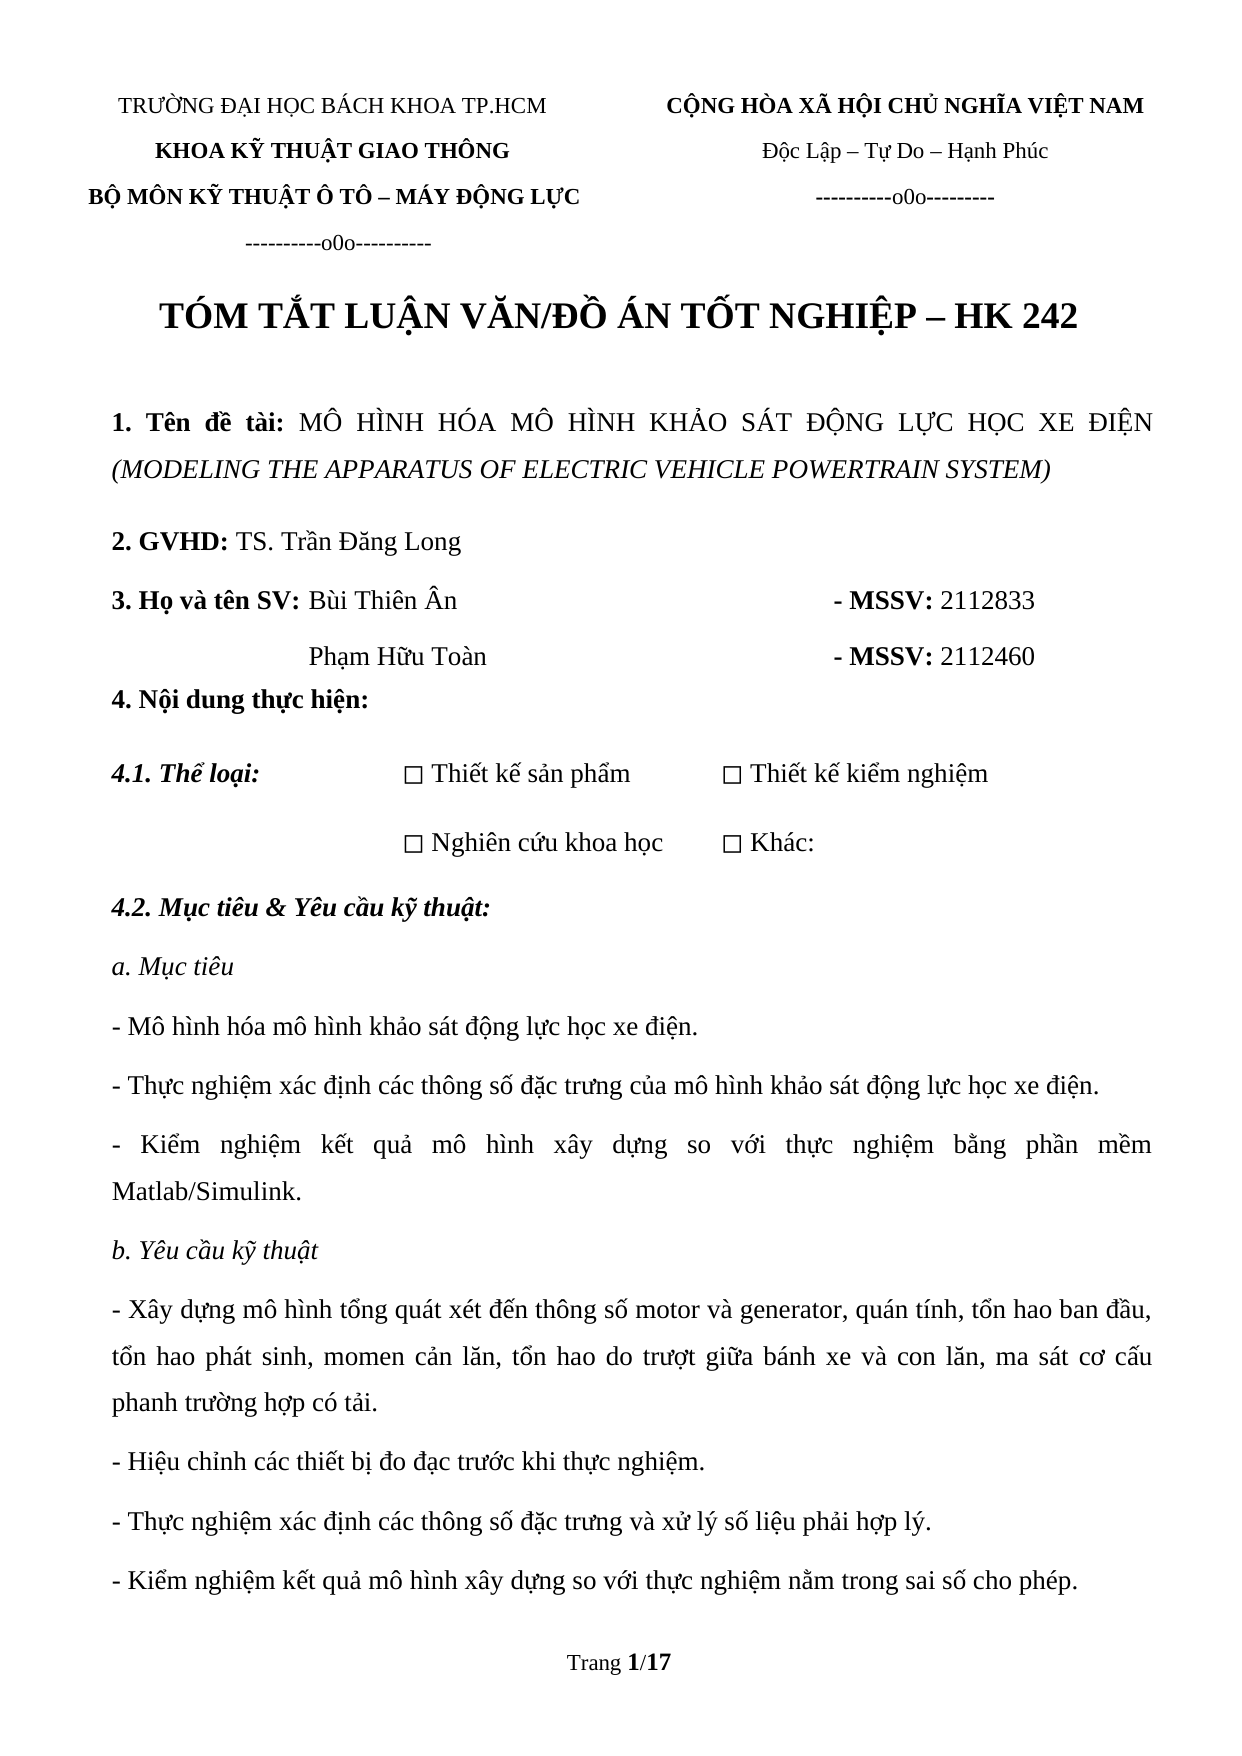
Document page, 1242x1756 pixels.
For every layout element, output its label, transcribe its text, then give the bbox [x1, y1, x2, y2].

text Phạm Hữu Toàn - MSSV: 2112460 [112, 640, 1154, 671]
text ----------o0o--------- [664, 183, 1146, 210]
text - Kiểm nghiệm kết quả mô hình xây dựng so với thực nghiệm bằng phần mềm Matlab/Simulink. [112, 1128, 1154, 1206]
text 3. Họ và tên SV: Bùi Thiên Ân - MSSV: 2112833 [111, 584, 1154, 615]
text CỘNG HÒA XÃ HỘI CHỦ NGHĨA VIỆT NAM [664, 92, 1146, 118]
text - Kiểm nghiệm kết quả mô hình xây dựng so với thực nghiệm nằm trong sai số cho phép. [112, 1564, 1154, 1595]
text BỘ MÔN KỸ THUẬT Ô TÔ – MÁY ĐỘNG LỰC [83, 183, 585, 210]
text TRƯỜNG ĐẠI HỌC BÁCH KHOA TP.HCM [91, 92, 573, 118]
text - Thực nghiệm xác định các thông số đặc trưng và xử lý số liệu phải hợp lý. [112, 1505, 1154, 1536]
text b. Yêu cầu kỹ thuật [111, 1234, 1154, 1265]
text 4.2. Mục tiêu & Yêu cầu kỹ thuật: [111, 891, 1154, 922]
title TÓM TẮT LUẬN VĂN/ĐỒ ÁN TỐT NGHIỆP – HK 242 [83, 293, 1154, 336]
text - Mô hình hóa mô hình khảo sát động lực học xe điện. [112, 1010, 1154, 1041]
text - Xây dựng mô hình tổng quát xét đến thông số motor và generator, quán tính, tổn hao ban đầu, tổn hao phát sinh, momen cản lăn, tổn hao do trượt giữa bánh xe và con lăn, ma sát cơ cấu phanh trường hợp có tải. [112, 1293, 1154, 1417]
text Độc Lập – Tự Do – Hạnh Phúc [664, 138, 1146, 164]
text - Hiệu chỉnh các thiết bị đo đạc trước khi thực nghiệm. [112, 1446, 1154, 1477]
text ◻ Nghiên cứu khoa học ◻ Khác: [121, 811, 1154, 866]
text ----------o0o---------- [96, 229, 581, 255]
text - Thực nghiệm xác định các thông số đặc trưng của mô hình khảo sát động lực học xe điện. [112, 1069, 1154, 1100]
text 1. Tên đề tài: MÔ HÌNH HÓA MÔ HÌNH KHẢO SÁT ĐỘNG LỰC HỌC XE ĐIỆN (MODELING THE APPARATUS OF ELECTRIC VEHICLE POWERTRAIN SYSTEM) [111, 406, 1154, 484]
text 2. GVHD: TS. Trần Đăng Long [111, 525, 1154, 556]
text a. Mục tiêu [111, 951, 1154, 982]
text 4.1. Thể loại: ◻ Thiết kế sản phẩm ◻ Thiết kế kiểm nghiệm [111, 743, 1154, 798]
text 4. Nội dung thực hiện: [111, 684, 1117, 715]
text KHOA KỸ THUẬT GIAO THÔNG [91, 138, 573, 164]
